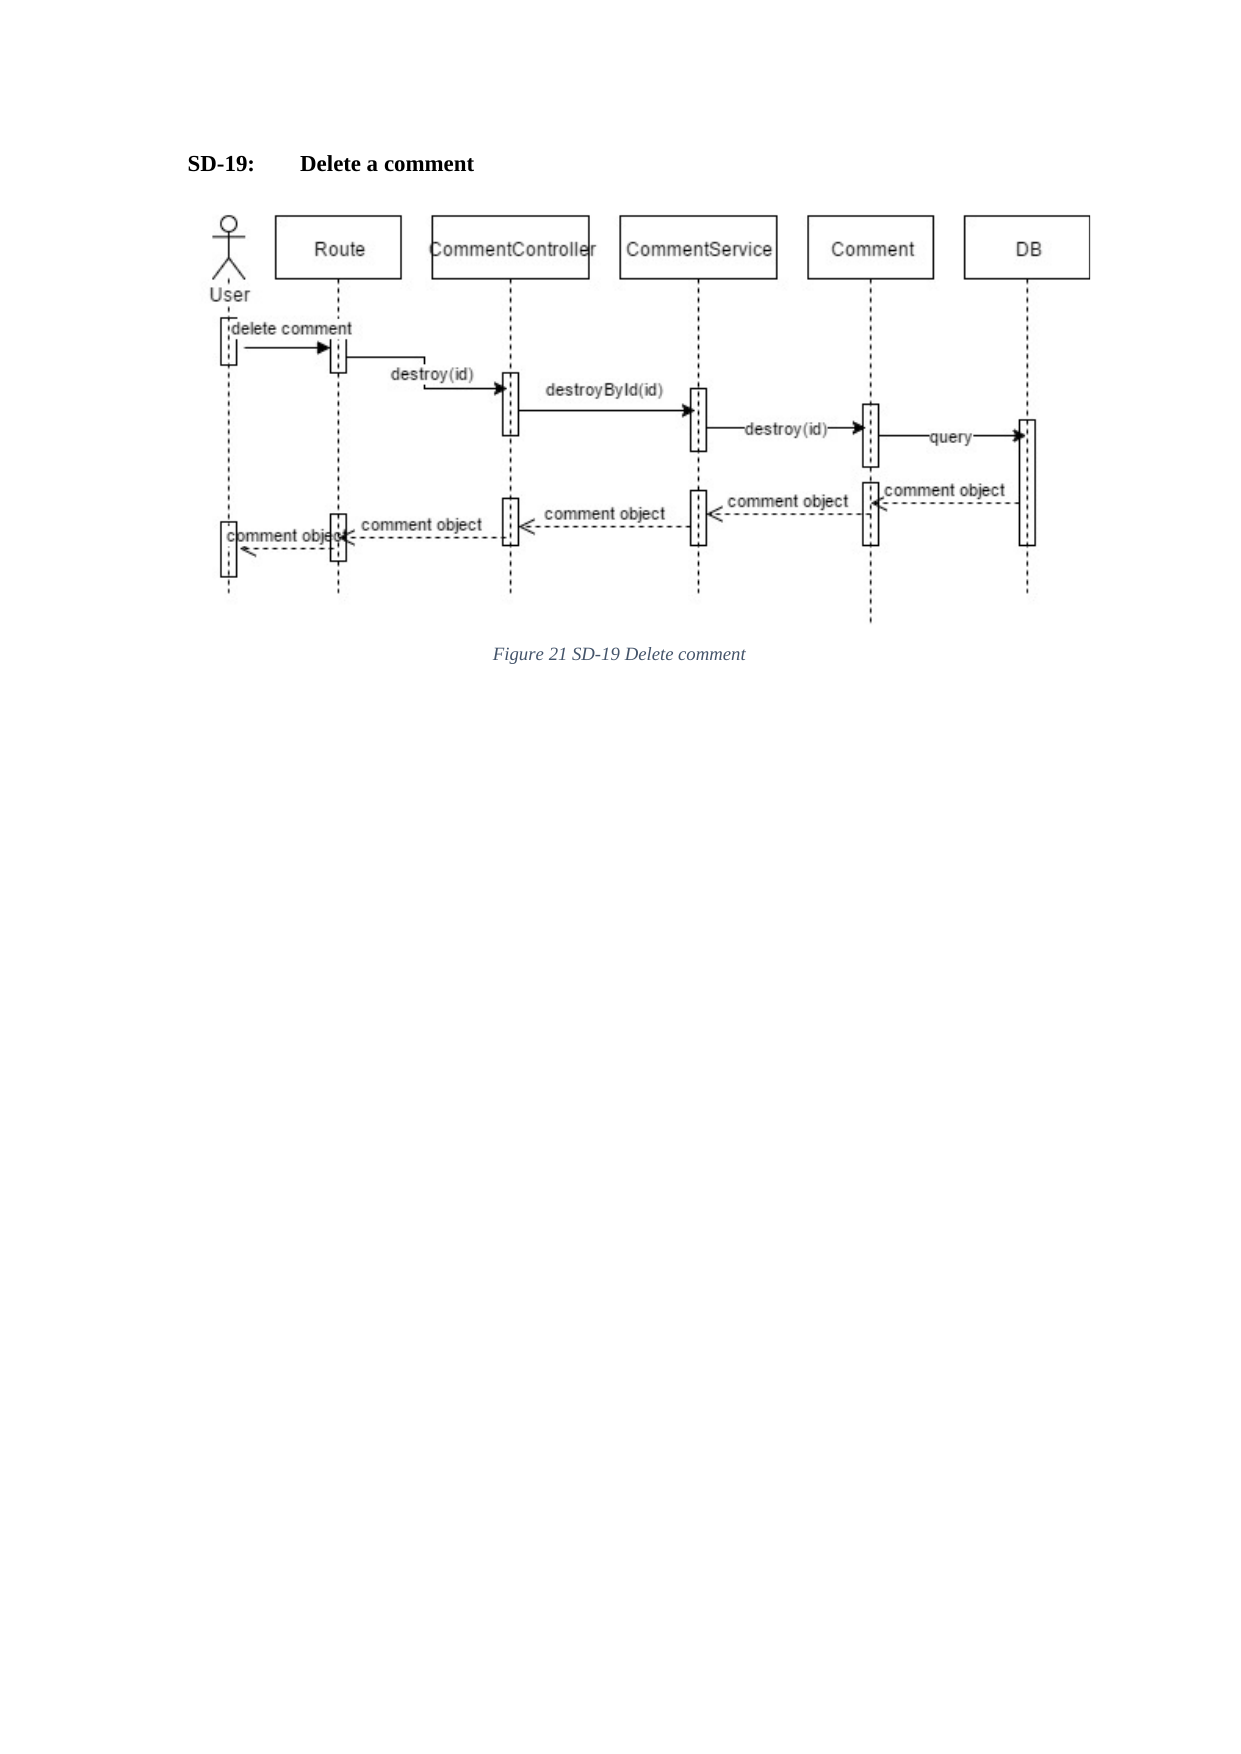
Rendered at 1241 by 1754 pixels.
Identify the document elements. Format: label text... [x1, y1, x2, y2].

picture [150, 195, 1091, 625]
list Delete a comment [187, 150, 1090, 176]
